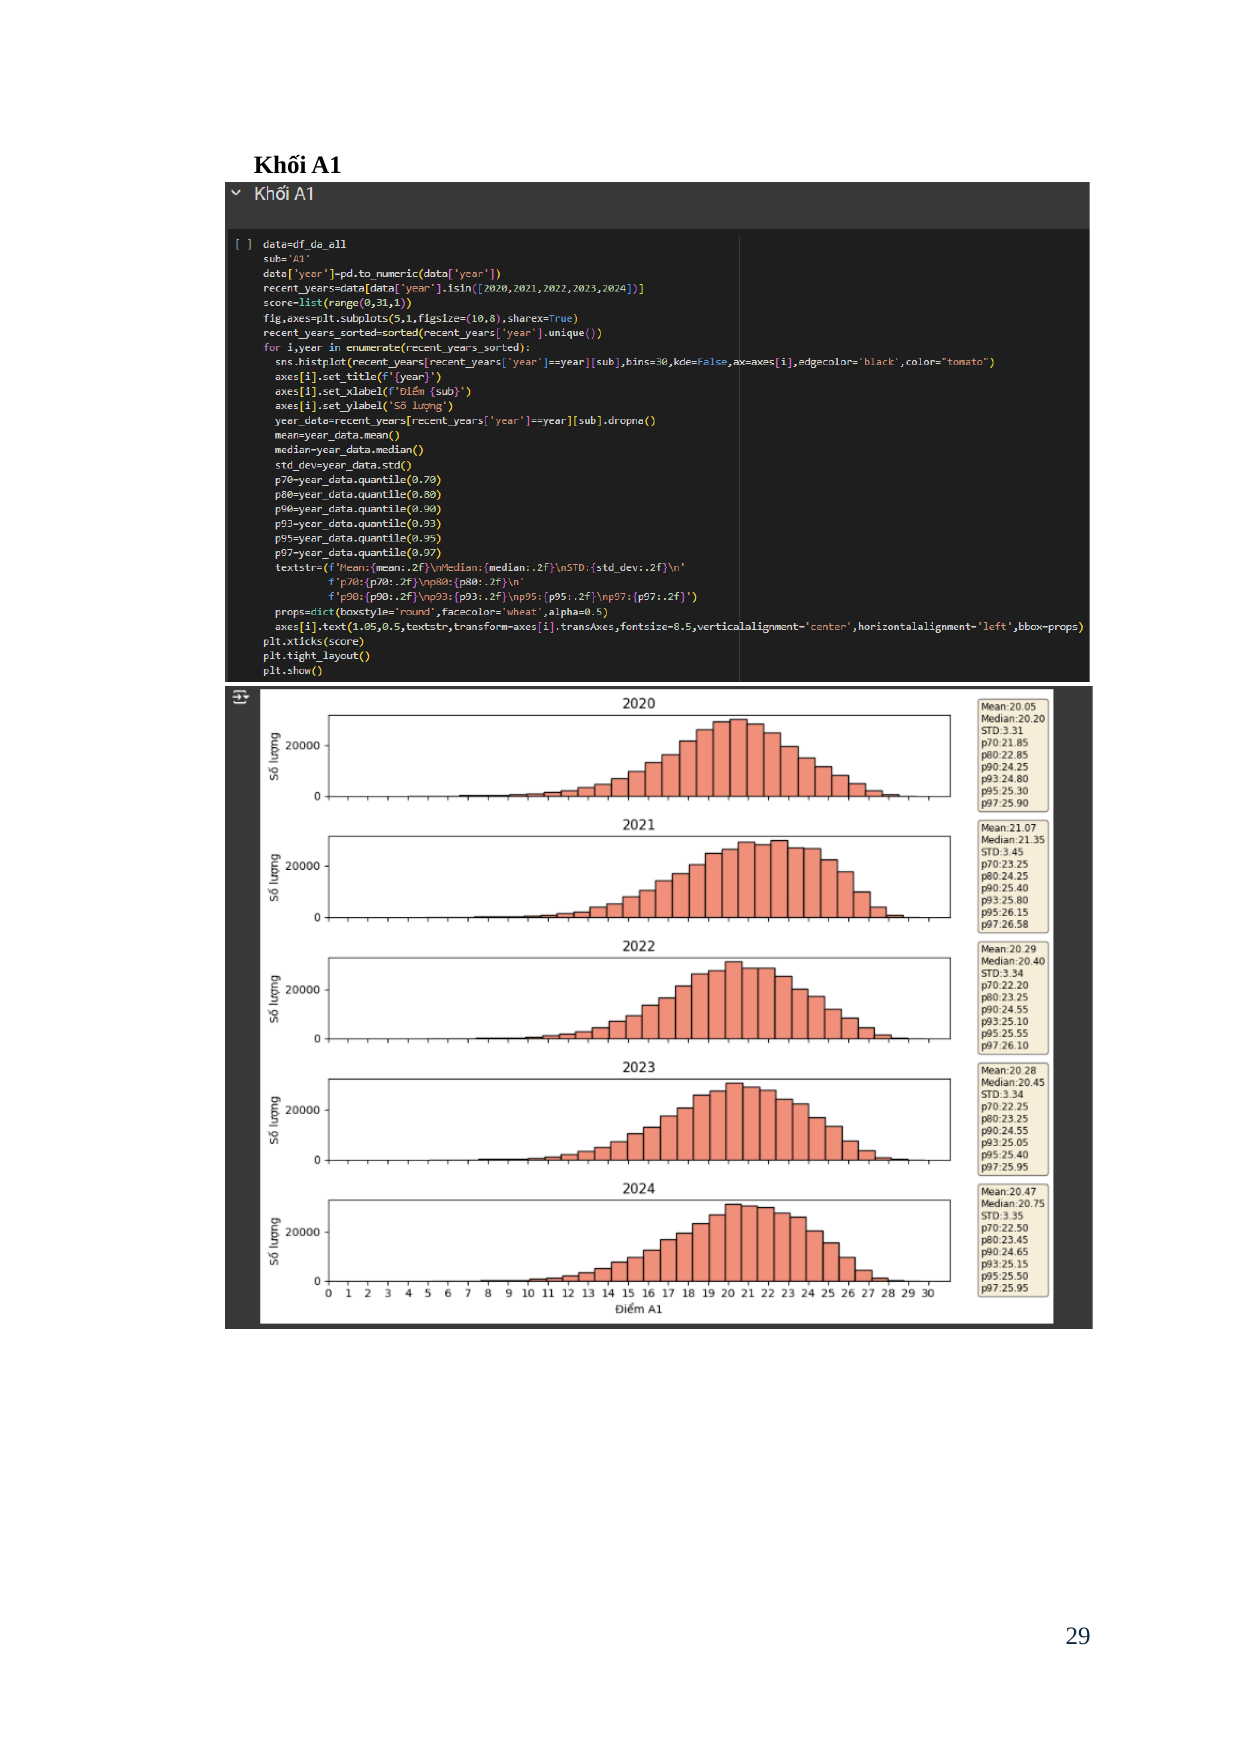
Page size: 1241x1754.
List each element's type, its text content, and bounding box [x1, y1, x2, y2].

picture [225, 686, 1093, 1329]
subtitle Khối A1 [225, 150, 1090, 179]
picture [225, 182, 1090, 682]
